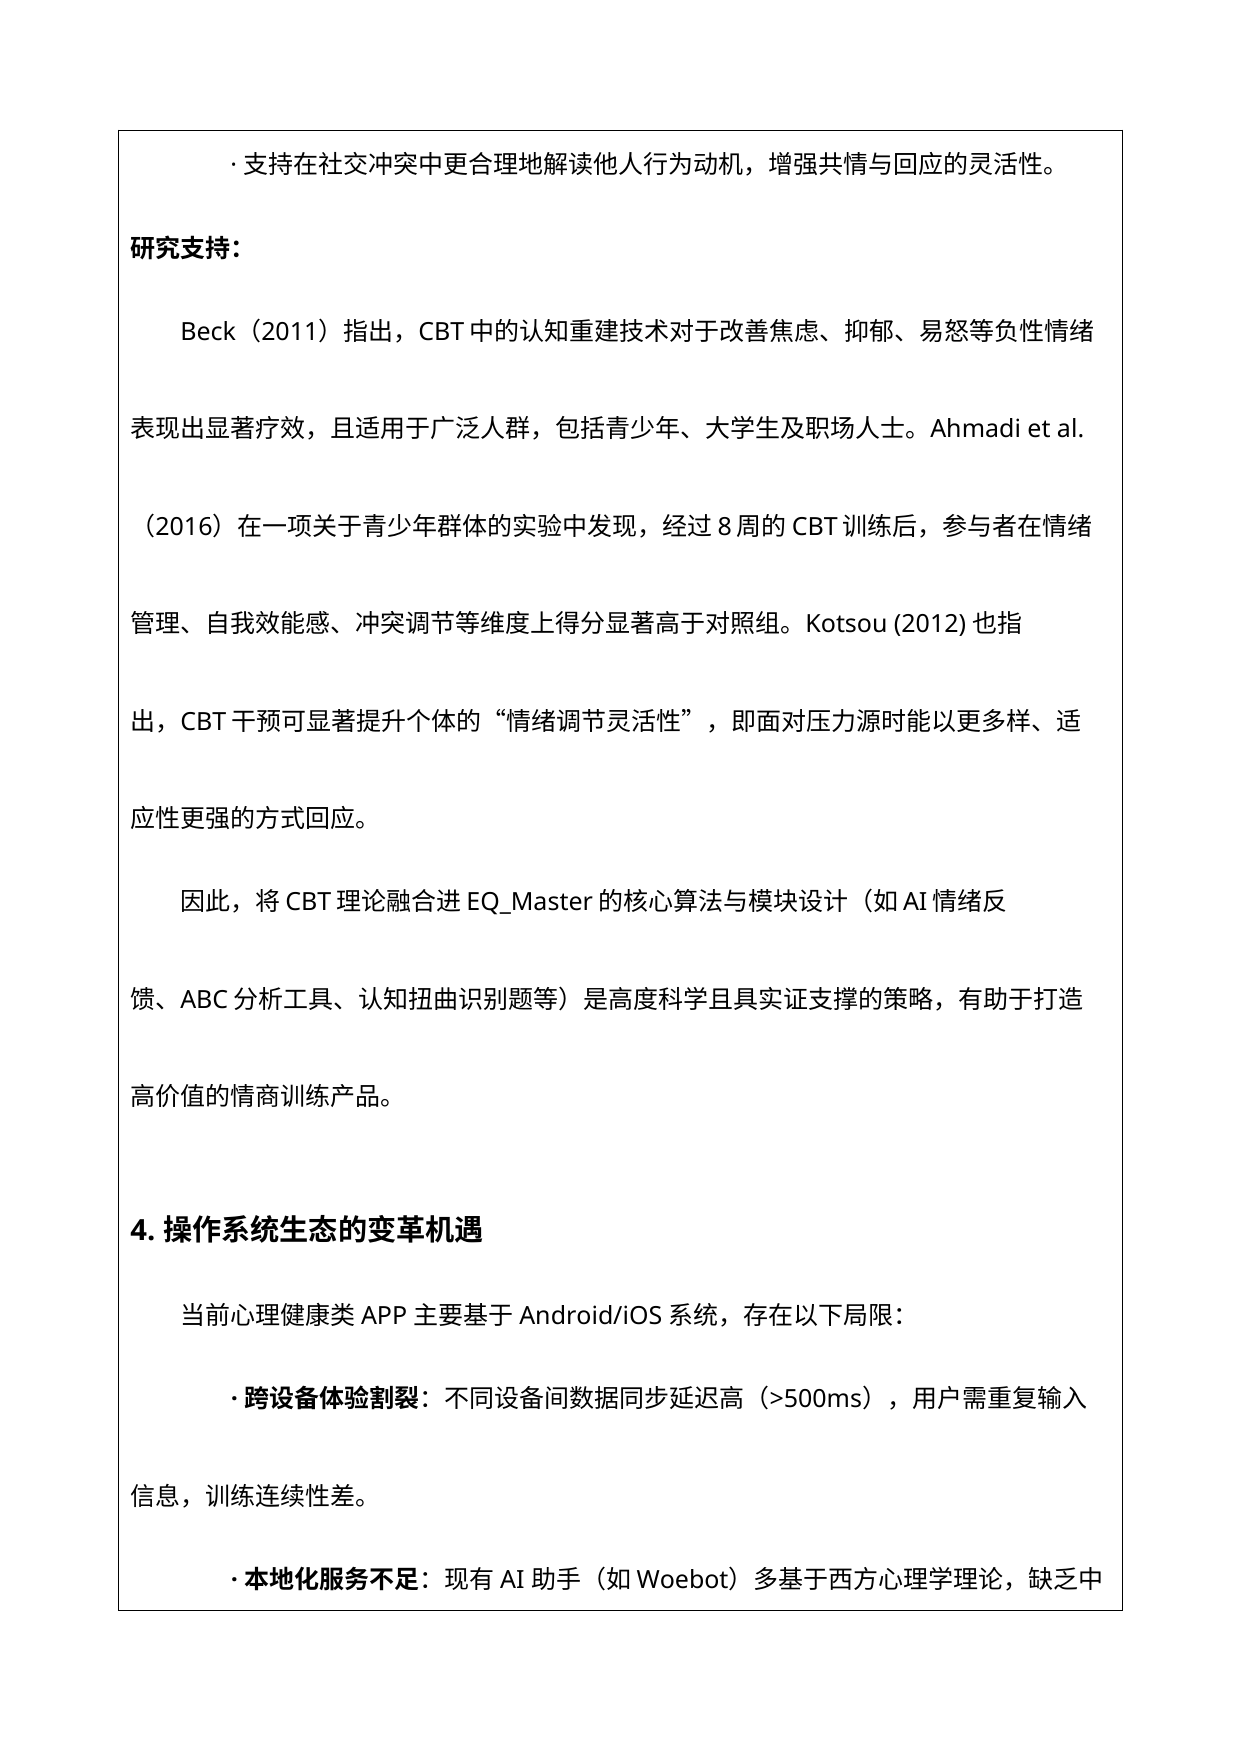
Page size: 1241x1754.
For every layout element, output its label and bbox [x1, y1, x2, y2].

table_header [119, 131, 1122, 1610]
